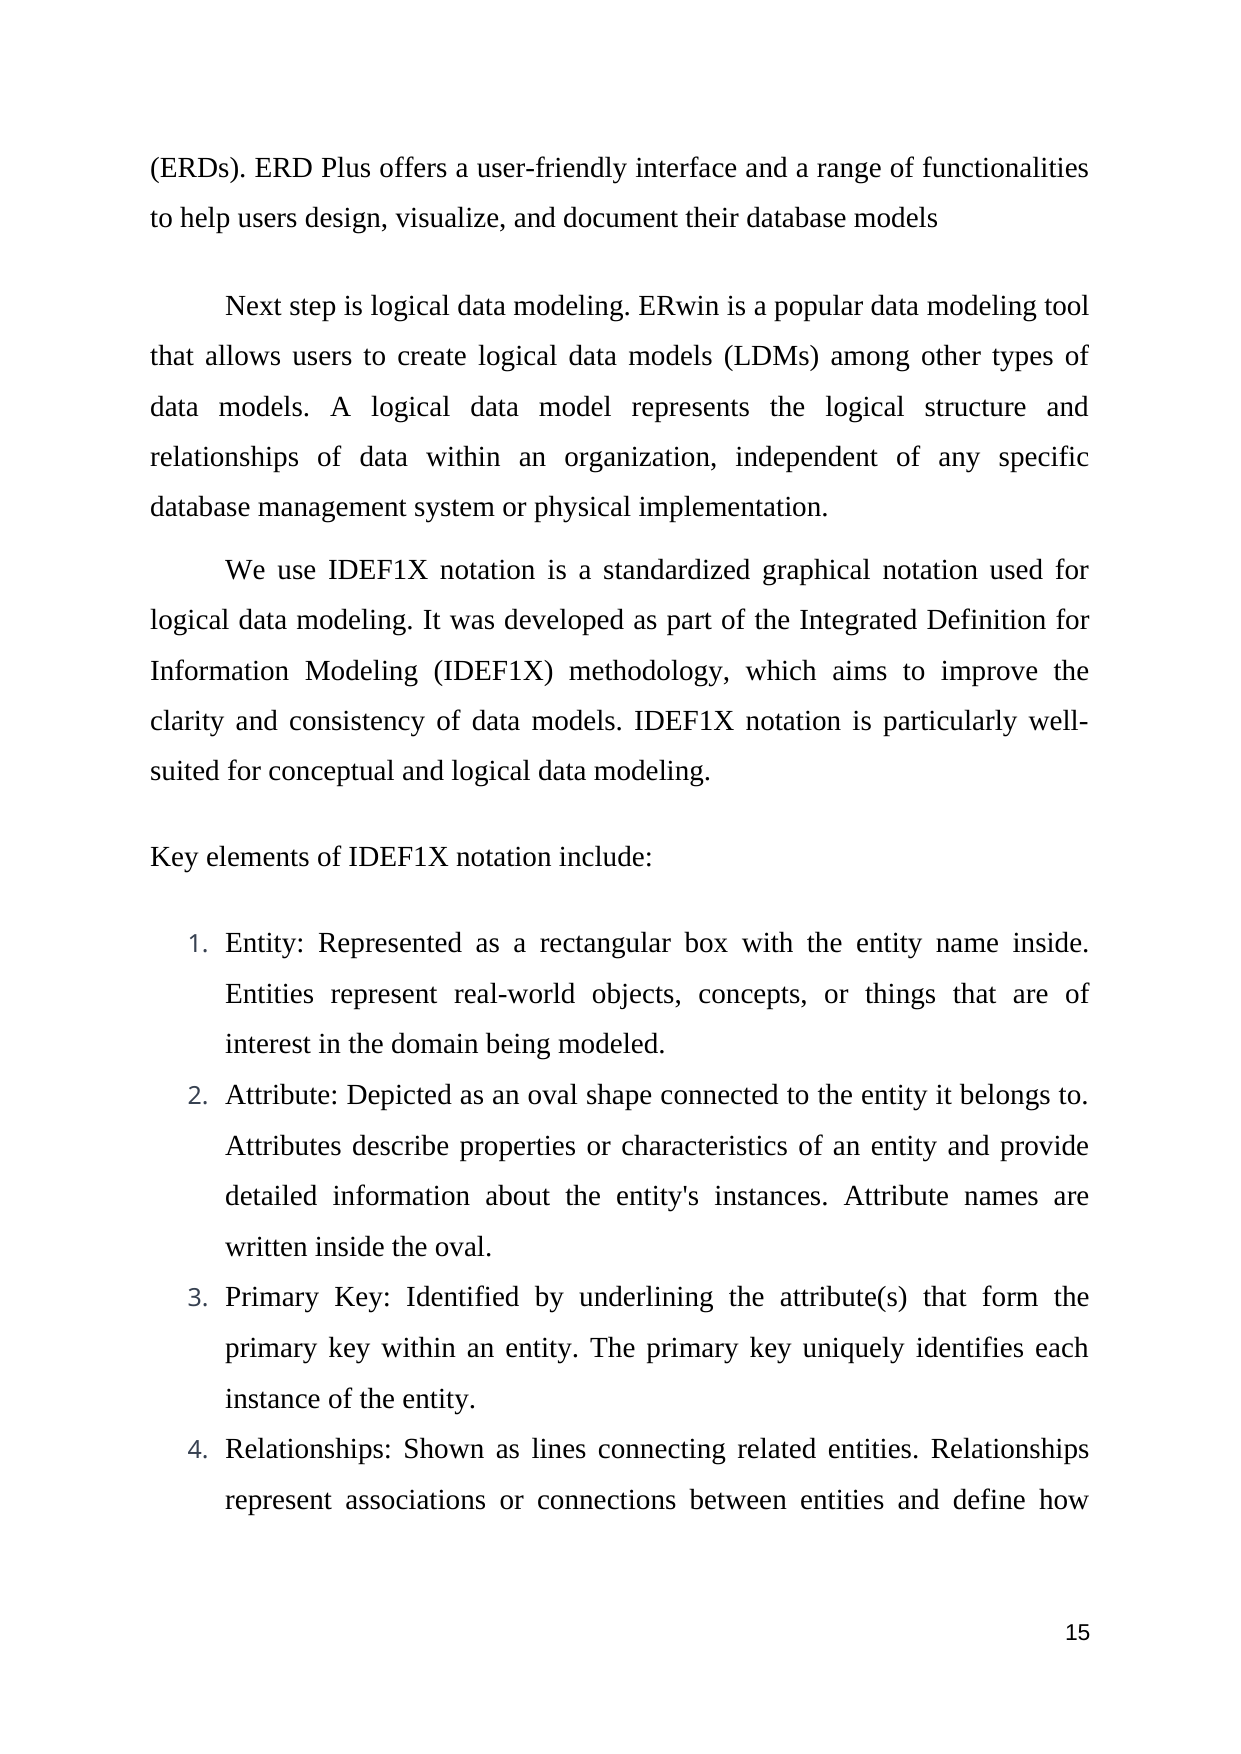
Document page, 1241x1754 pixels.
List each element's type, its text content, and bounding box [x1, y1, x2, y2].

list Primary Key: Identified by underlining the attribute(s) that form the primary key within an entity. The primary key uniquely identifies each instance of the entity. [187, 1279, 1090, 1414]
text Key elements of IDEF1X notation include: [150, 839, 1090, 873]
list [187, 1431, 1090, 1516]
text We use IDEF1X notation is a standardized graphical notation used for logical data modeling. It was developed as part of the Integrated Definition for Information Modeling (IDEF1X) methodology, which aims to improve the clarity and consistency of data models. IDEF1X notation is particularly well-suited for conceptual and logical data modeling. [150, 552, 1090, 787]
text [150, 150, 1090, 234]
list Entity: Represented as a rectangular box with the entity name inside. Entities represent real-world objects, concepts, or things that are of interest in the domain being modeled. [187, 925, 1090, 1060]
subtitle Next step is logical data modeling. ERwin is a popular data modeling tool that allows users to create logical data models (LDMs) among other types of data models. A logical data model represents the logical structure and relationships of data within an organization, independent of any specific database management system or physical implementation. [150, 288, 1090, 523]
list Attribute: Depicted as an oval shape connected to the entity it belongs to. Attributes describe properties or characteristics of an entity and provide detailed information about the entity's instances. Attribute names are written inside the oval. [187, 1077, 1090, 1262]
